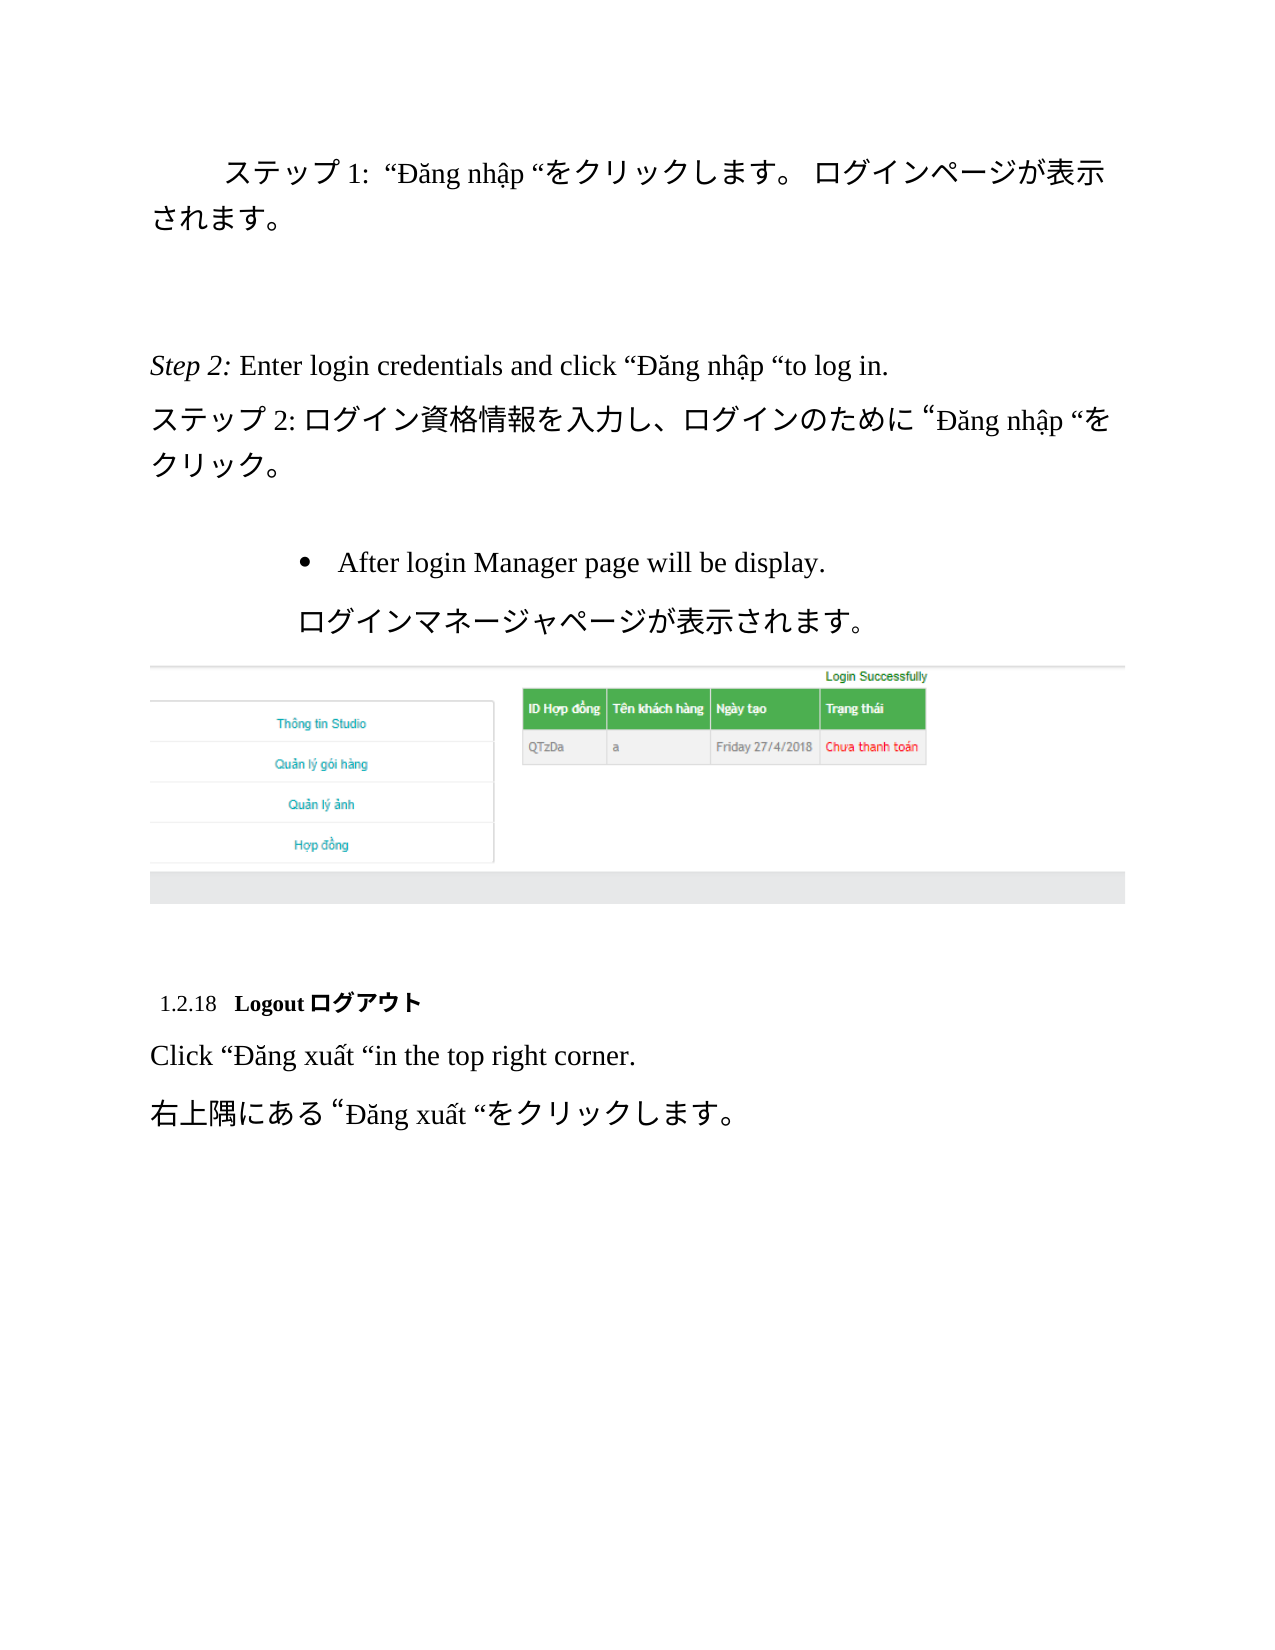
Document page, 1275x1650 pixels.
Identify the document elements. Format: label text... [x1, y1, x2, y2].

text 右上隅にある “Đăng xuất “をクリックします。 [150, 1091, 1125, 1133]
text Click “Đăng xuất “in the top right corner. [150, 1038, 1125, 1071]
text Step 2: Enter login credentials and click “Đăng nhập “to log in. [150, 348, 1125, 382]
text ログインマネージャページが表示されます。 [223, 598, 1125, 641]
picture [150, 660, 1125, 904]
text ステップ 2: ログイン資格情報を入力し、ログインのために “Đăng nhập “をクリック。 [150, 397, 1125, 485]
text ステップ 1: “Đăng nhập “をクリックします。 ログインページが表示されます。 [150, 150, 1125, 238]
subtitle Logoutログアウト [159, 985, 1125, 1018]
list After login Manager page will be display. [300, 546, 1125, 579]
